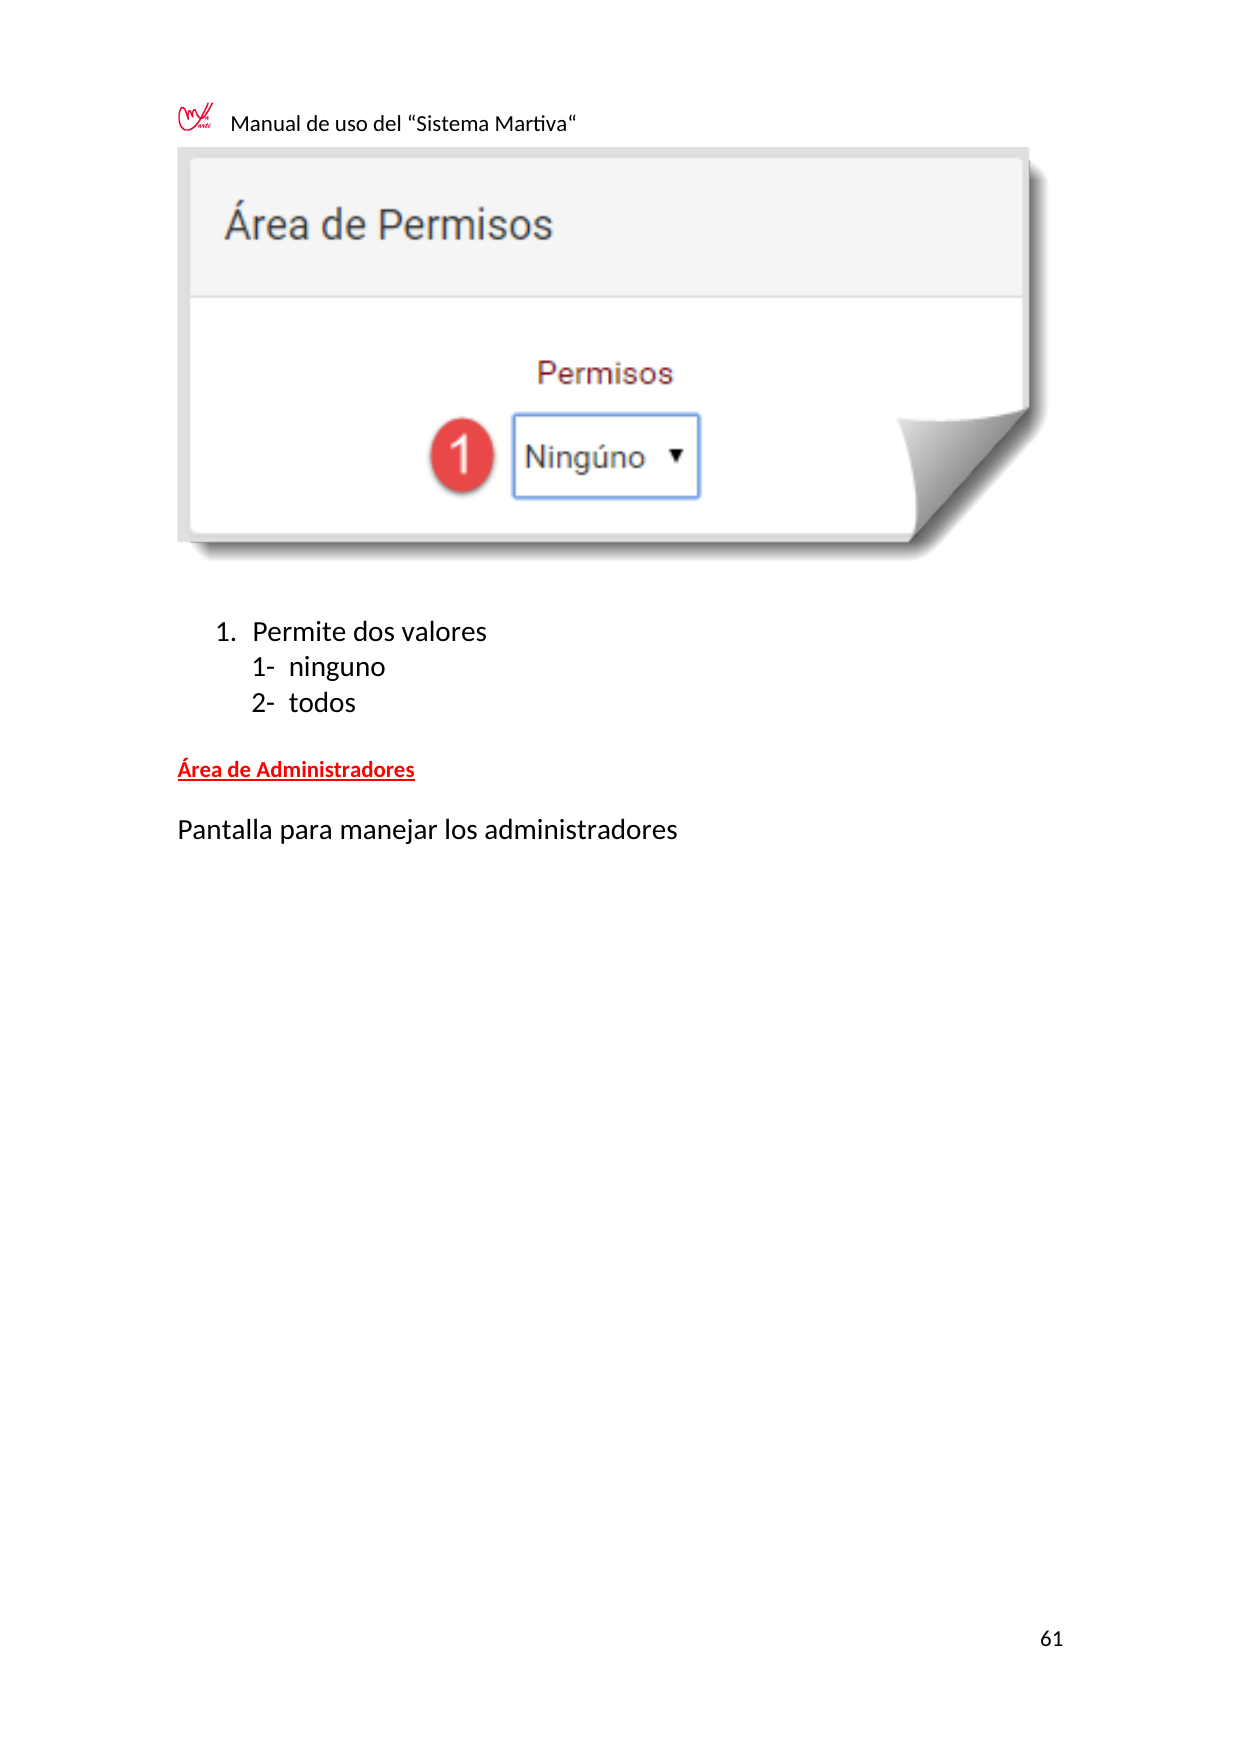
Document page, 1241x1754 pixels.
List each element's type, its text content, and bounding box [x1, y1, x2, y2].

text Pantalla para manejar los administradores [177, 811, 1063, 847]
list todos [251, 684, 1063, 720]
text Área de Administradores [177, 755, 1063, 783]
list Permite dos valores [215, 613, 1063, 648]
list ninguno [251, 648, 1063, 684]
picture [177, 101, 215, 132]
picture [177, 147, 1065, 578]
